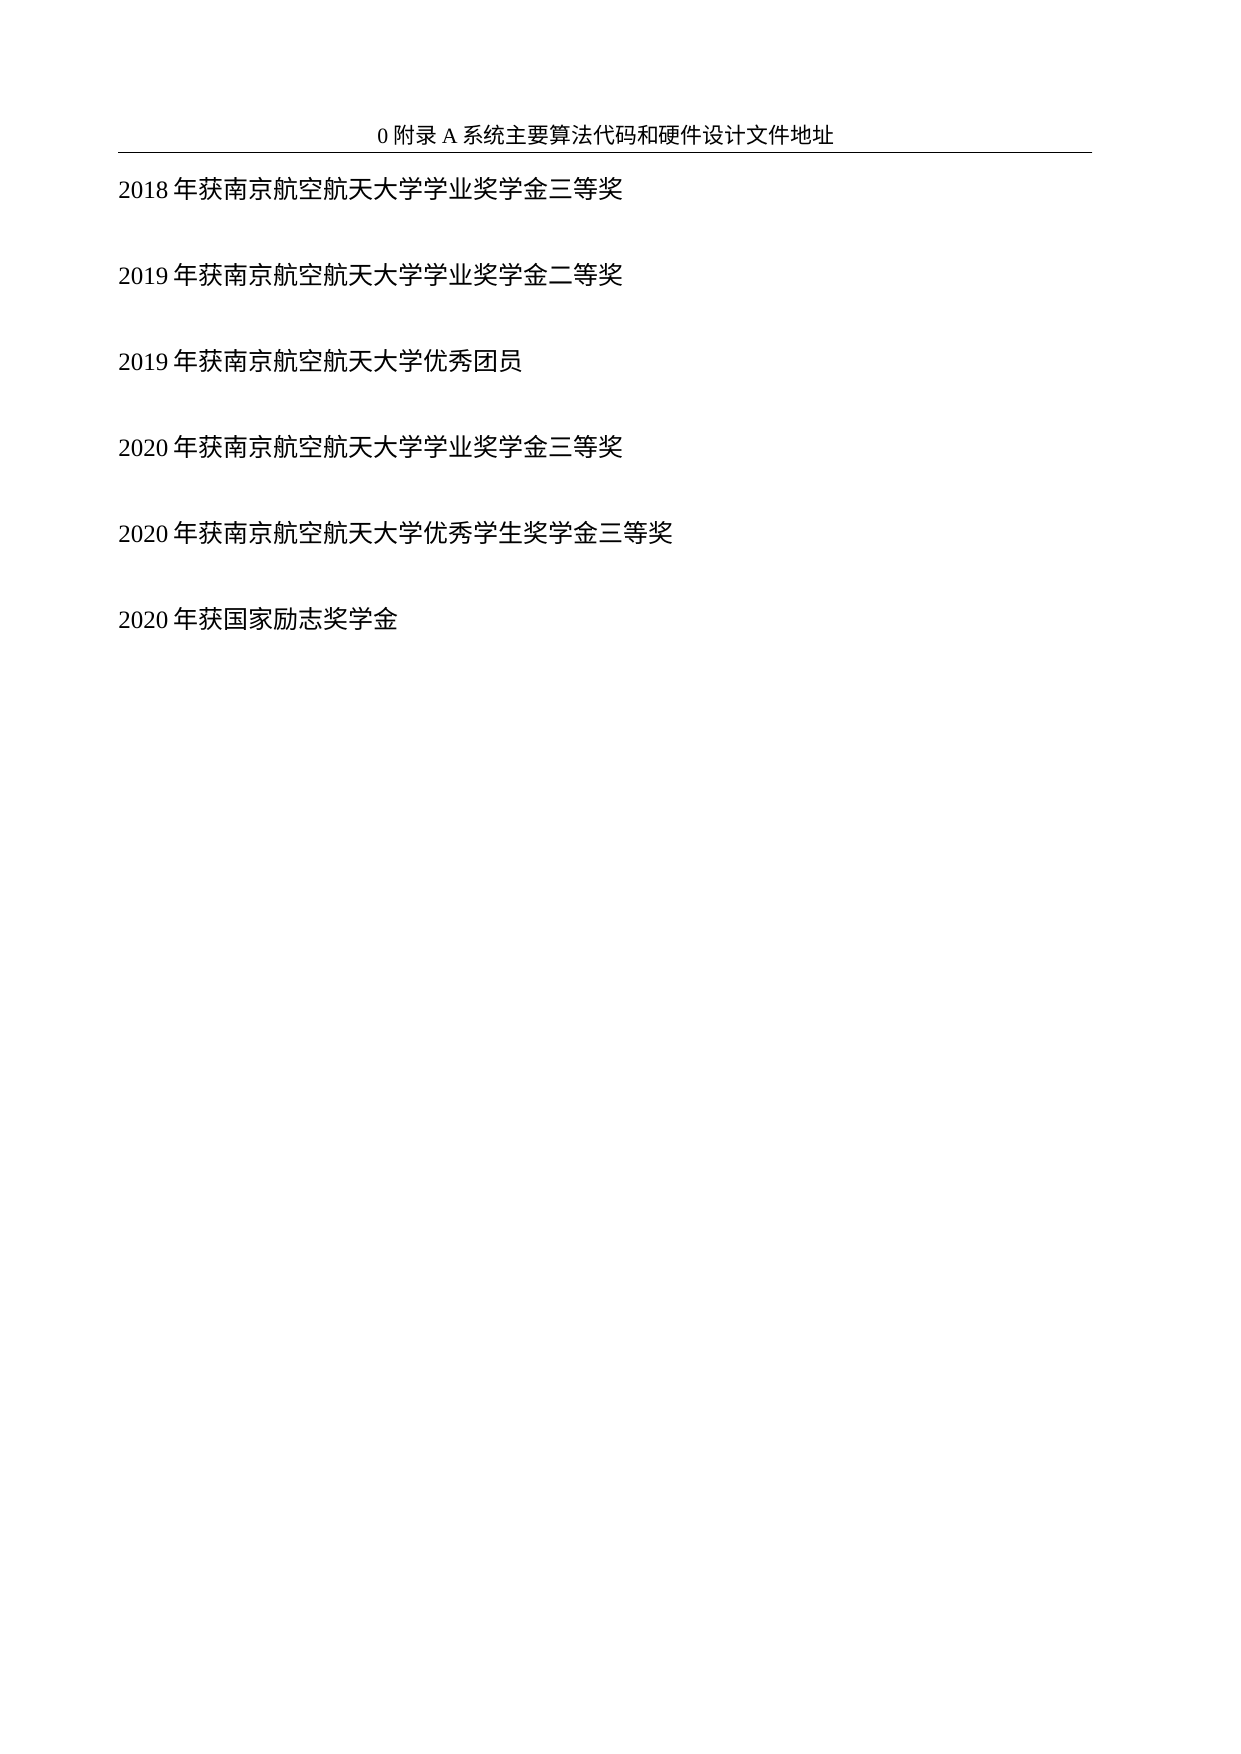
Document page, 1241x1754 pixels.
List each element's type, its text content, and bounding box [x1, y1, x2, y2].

text 2019年获南京航空航天大学优秀团员 [118, 326, 1092, 393]
text 2020年获南京航空航天大学优秀学生奖学金三等奖 [118, 498, 1092, 566]
text 2020年获南京航空航天大学学业奖学金三等奖 [118, 412, 1092, 479]
text 2019年获南京航空航天大学学业奖学金二等奖 [118, 239, 1092, 307]
text 2020年获国家励志奖学金 [118, 584, 1092, 652]
text 2018年获南京航空航天大学学业奖学金三等奖 [118, 153, 1092, 221]
